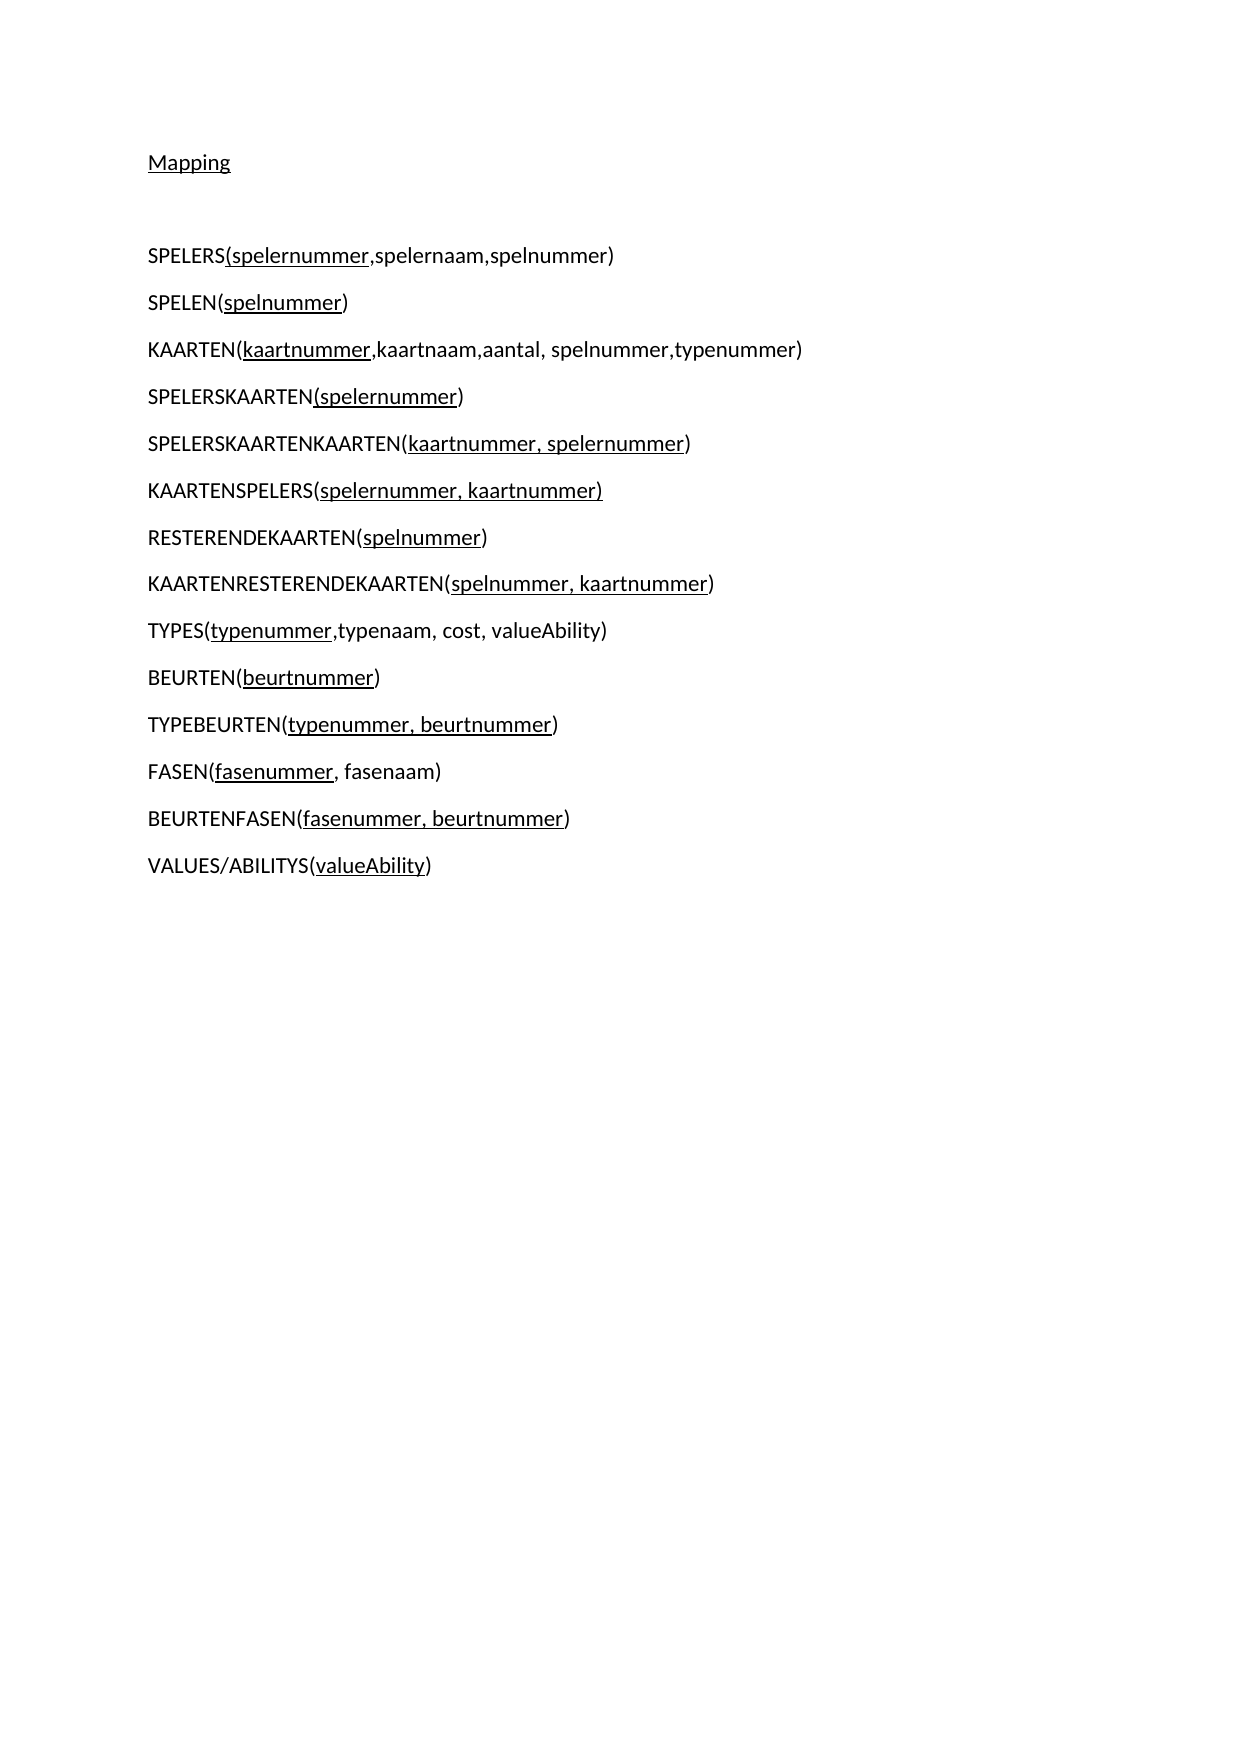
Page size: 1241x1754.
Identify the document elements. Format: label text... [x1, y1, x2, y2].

text FASEN(fasenummer, fasenaam) [148, 757, 1093, 785]
text KAARTENRESTERENDEKAARTEN(spelnummer, kaartnummer) [148, 569, 1093, 597]
text BEURTEN(beurtnummer) [148, 663, 1093, 691]
text SPELERSKAARTENKAARTEN(kaartnummer, spelernummer) [148, 429, 1093, 457]
text KAARTEN(kaartnummer,kaartnaam,aantal, spelnummer,typenummer) [148, 335, 1093, 363]
text RESTERENDEKAARTEN(spelnummer) [148, 523, 1093, 551]
text TYPEBEURTEN(typenummer, beurtnummer) [148, 710, 1093, 738]
text KAARTENSPELERS(spelernummer, kaartnummer) [148, 476, 1093, 504]
text VALUES/ABILITYS(valueAbility) [148, 851, 1093, 879]
text SPELEN(spelnummer) [148, 288, 1093, 316]
text SPELERSKAARTEN(spelernummer) [148, 382, 1093, 410]
text TYPES(typenummer,typenaam, cost, valueAbility) [148, 616, 1093, 644]
text SPELERS(spelernummer,spelernaam,spelnummer) [148, 241, 1093, 269]
text Mapping [148, 148, 1093, 176]
text BEURTENFASEN(fasenummer, beurtnummer) [148, 804, 1093, 832]
